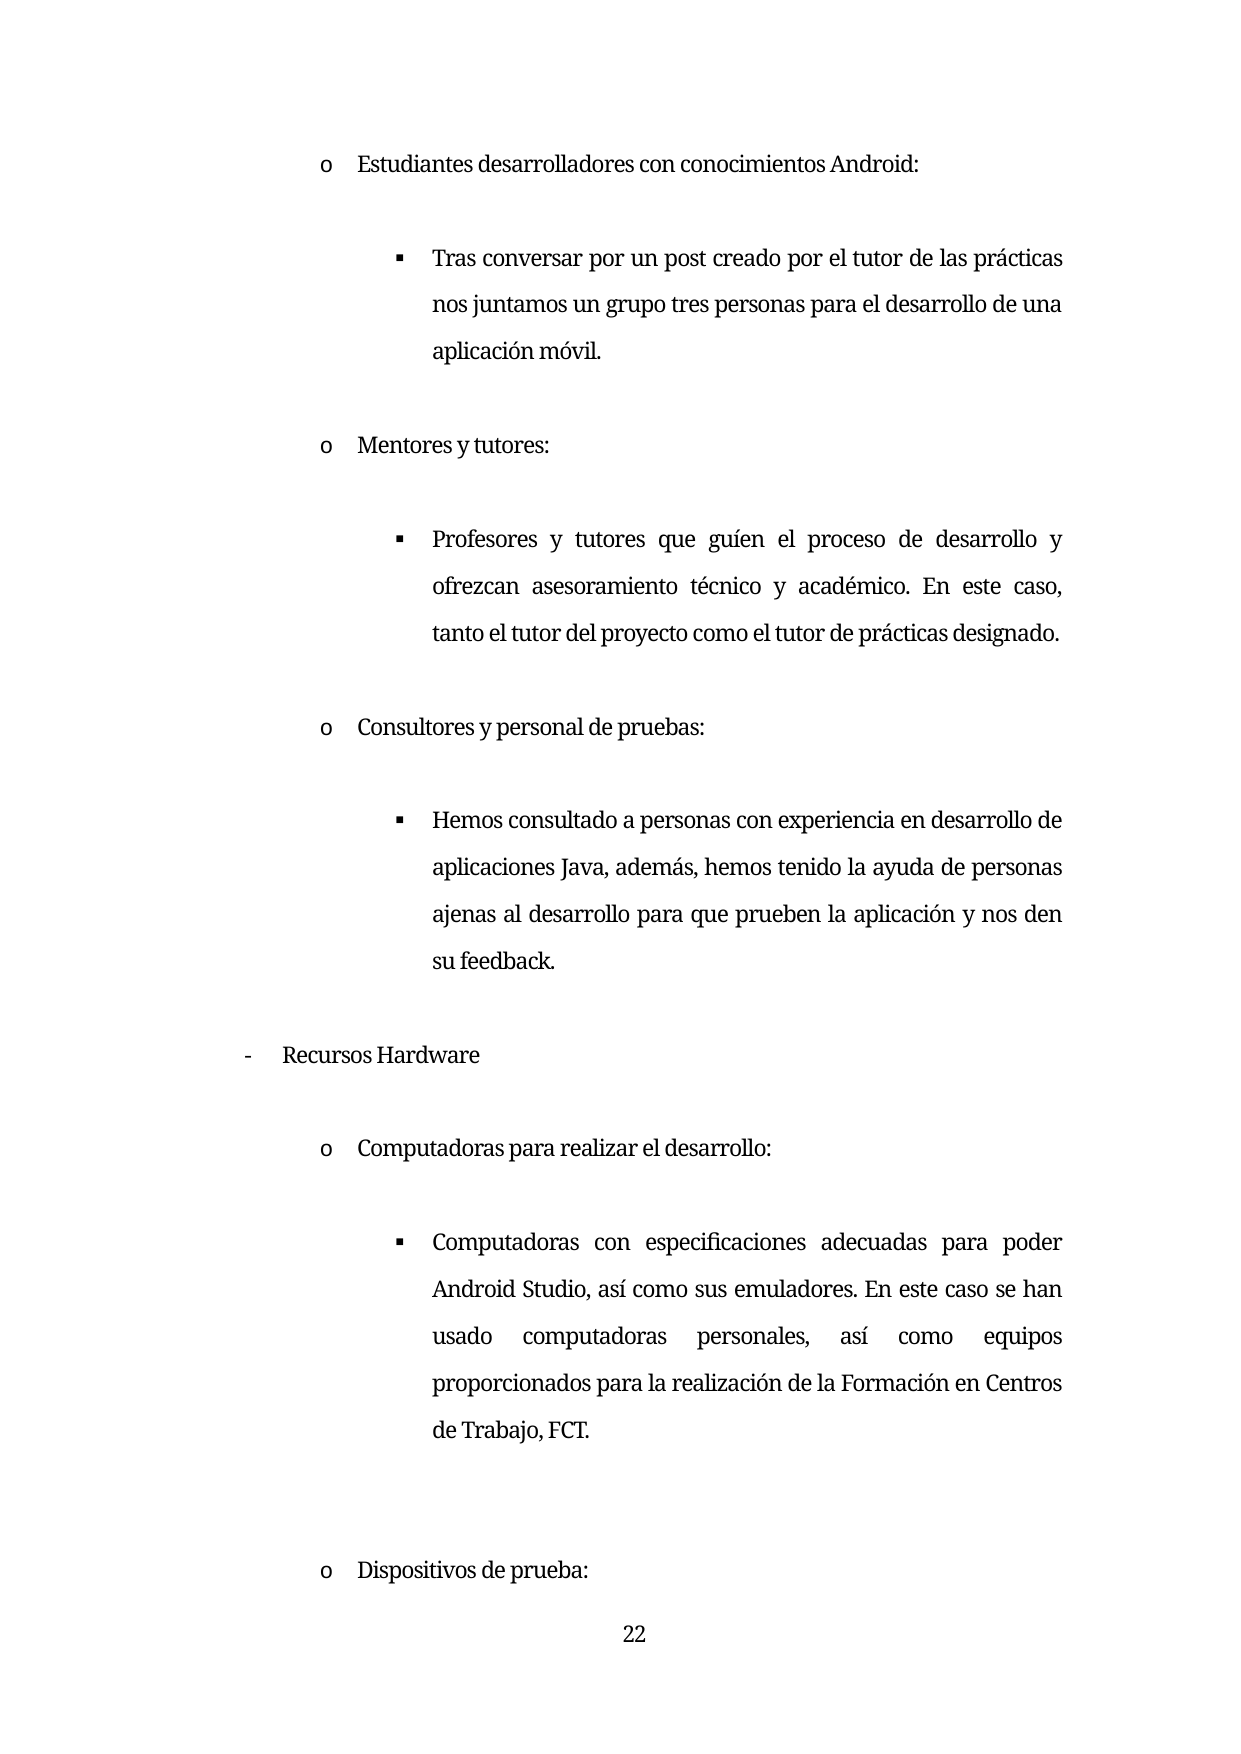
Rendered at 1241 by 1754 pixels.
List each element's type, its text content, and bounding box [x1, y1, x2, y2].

list Consultores y personal de pruebas: [319, 710, 1063, 742]
list Recursos Hardware [244, 1039, 1063, 1070]
list Computadoras con especificaciones adecuadas para poder Android Studio, así como sus emuladores. En este caso se han usado computadoras personales, así como equipos proporcionados para la realización de la Formación en Centros de Trabajo, FCT. [394, 1226, 1063, 1445]
list Hemos consultado a personas con experiencia en desarrollo de aplicaciones Java, además, hemos tenido la ayuda de personas ajenas al desarrollo para que prueben la aplicación y nos den su feedback. [394, 804, 1063, 976]
list Estudiantes desarrolladores con conocimientos Android: [319, 148, 1063, 179]
list Computadoras para realizar el desarrollo: [319, 1132, 1063, 1164]
list Dispositivos de prueba: [319, 1554, 1063, 1586]
list Tras conversar por un post creado por el tutor de las prácticas nos juntamos un grupo tres personas para el desarrollo de una aplicación móvil. [394, 242, 1063, 367]
list Mentores y tutores: [319, 429, 1063, 460]
list Profesores y tutores que guíen el proceso de desarrollo y ofrezcan asesoramiento técnico y académico. En este caso, tanto el tutor del proyecto como el tutor de prácticas designado. [394, 523, 1063, 648]
